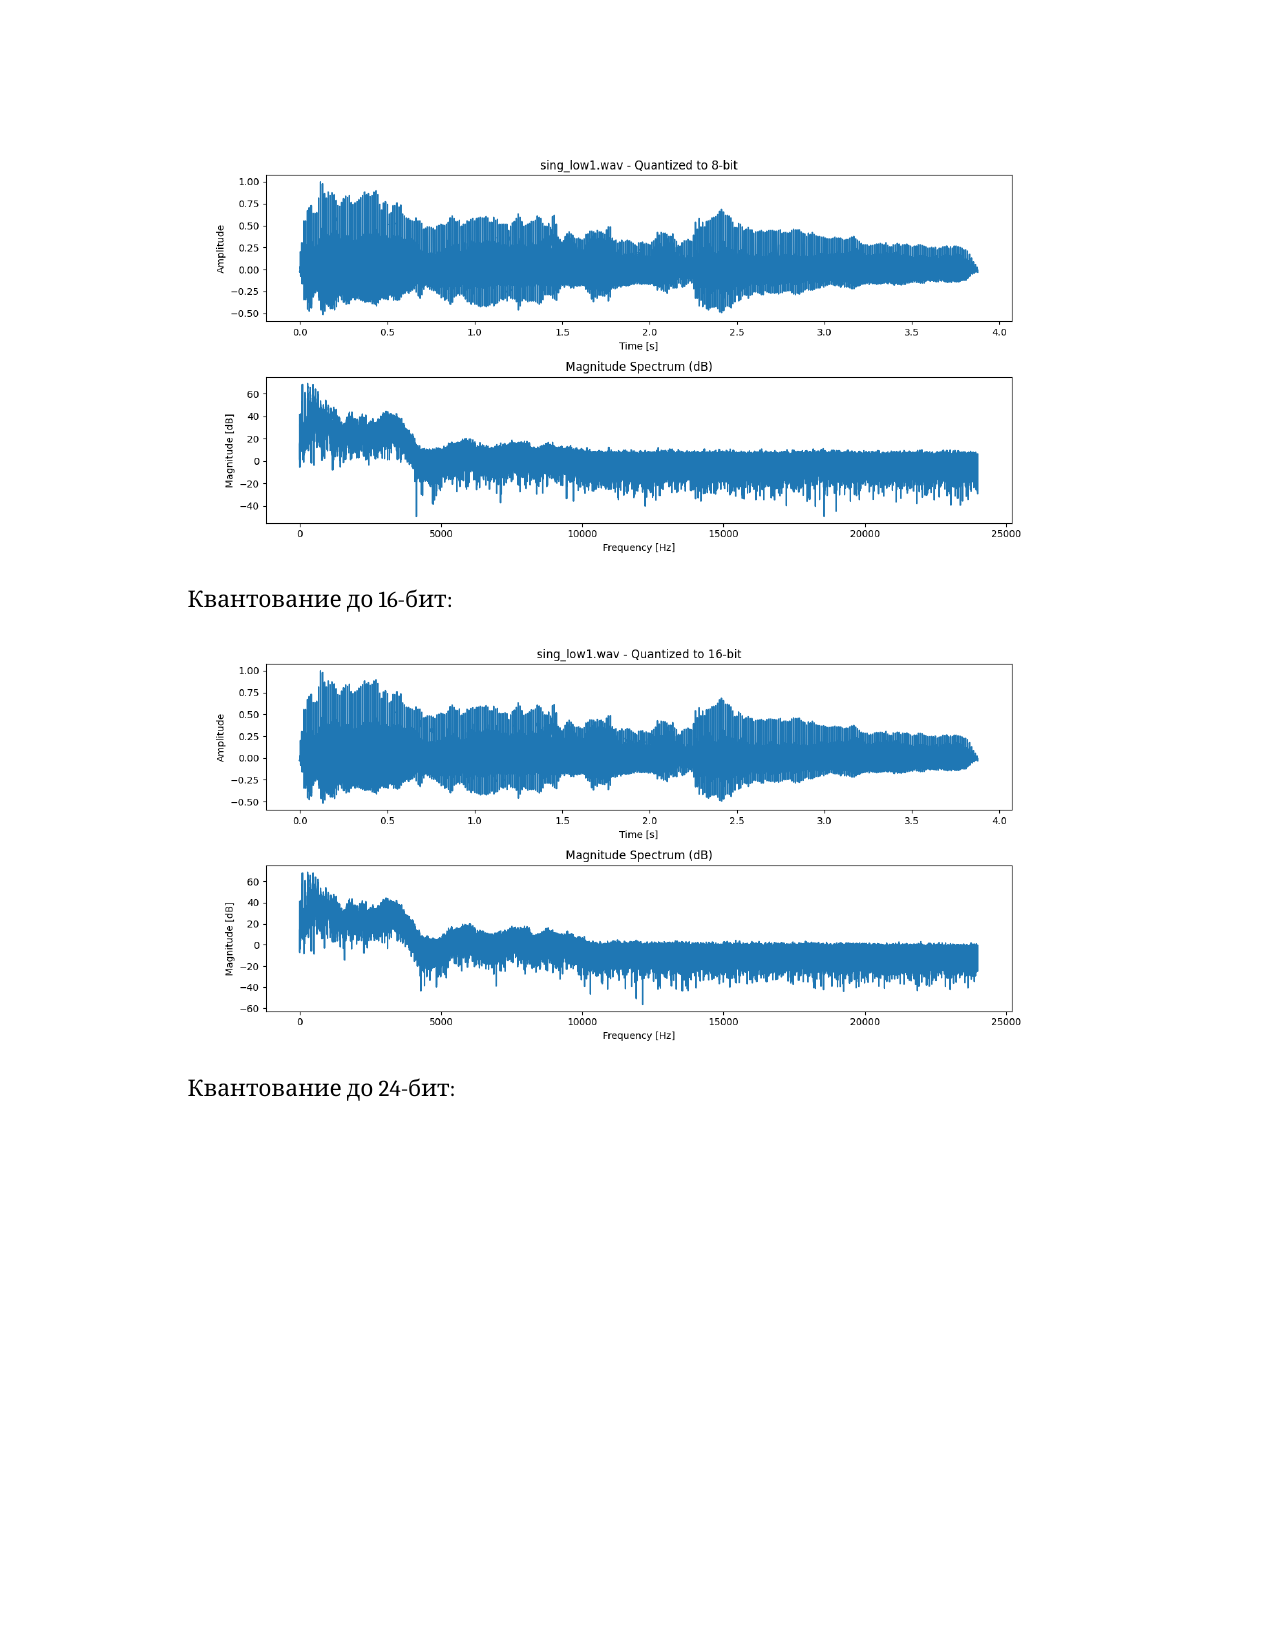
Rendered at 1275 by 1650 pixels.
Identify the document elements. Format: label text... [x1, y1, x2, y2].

picture [206, 638, 1032, 1051]
text Квантование до 24-бит: [187, 1075, 1087, 1102]
picture [206, 150, 1032, 563]
text Квантование до 16-бит: [187, 587, 1087, 613]
